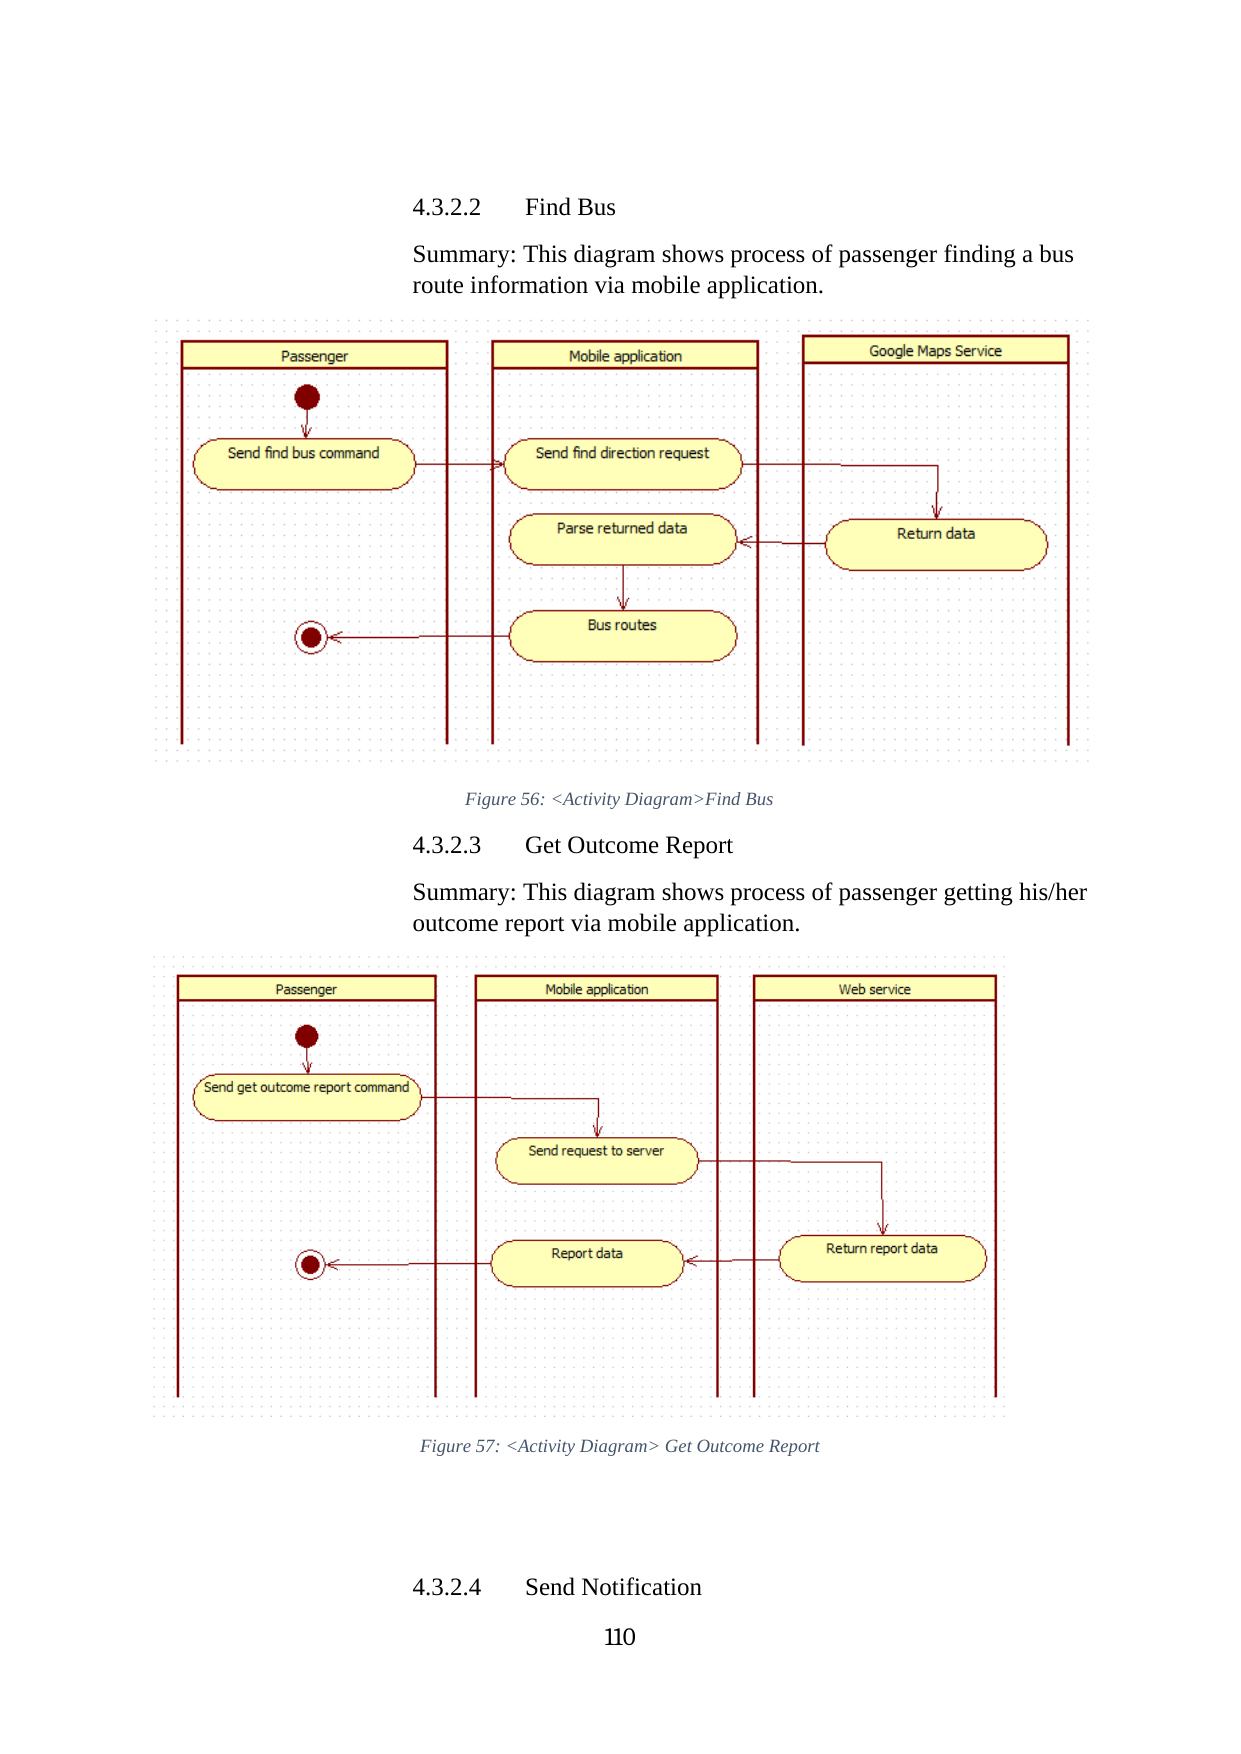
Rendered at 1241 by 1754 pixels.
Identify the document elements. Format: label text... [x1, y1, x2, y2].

text Summary: This diagram shows process of passenger finding a bus route information via mobile application. [412, 239, 1090, 299]
text Summary: This diagram shows process of passenger getting his/her outcome report via mobile application. [412, 877, 1090, 936]
text Figure 56: <Activity Diagram>Find Bus [150, 788, 1090, 809]
list Get Outcome Report [412, 830, 1090, 859]
picture [150, 317, 1090, 770]
text Figure 57: <Activity Diagram> Get Outcome Report [150, 1435, 1090, 1457]
list Send Notification [412, 1572, 1090, 1601]
picture [150, 954, 1013, 1417]
list Find Bus [412, 192, 1090, 221]
